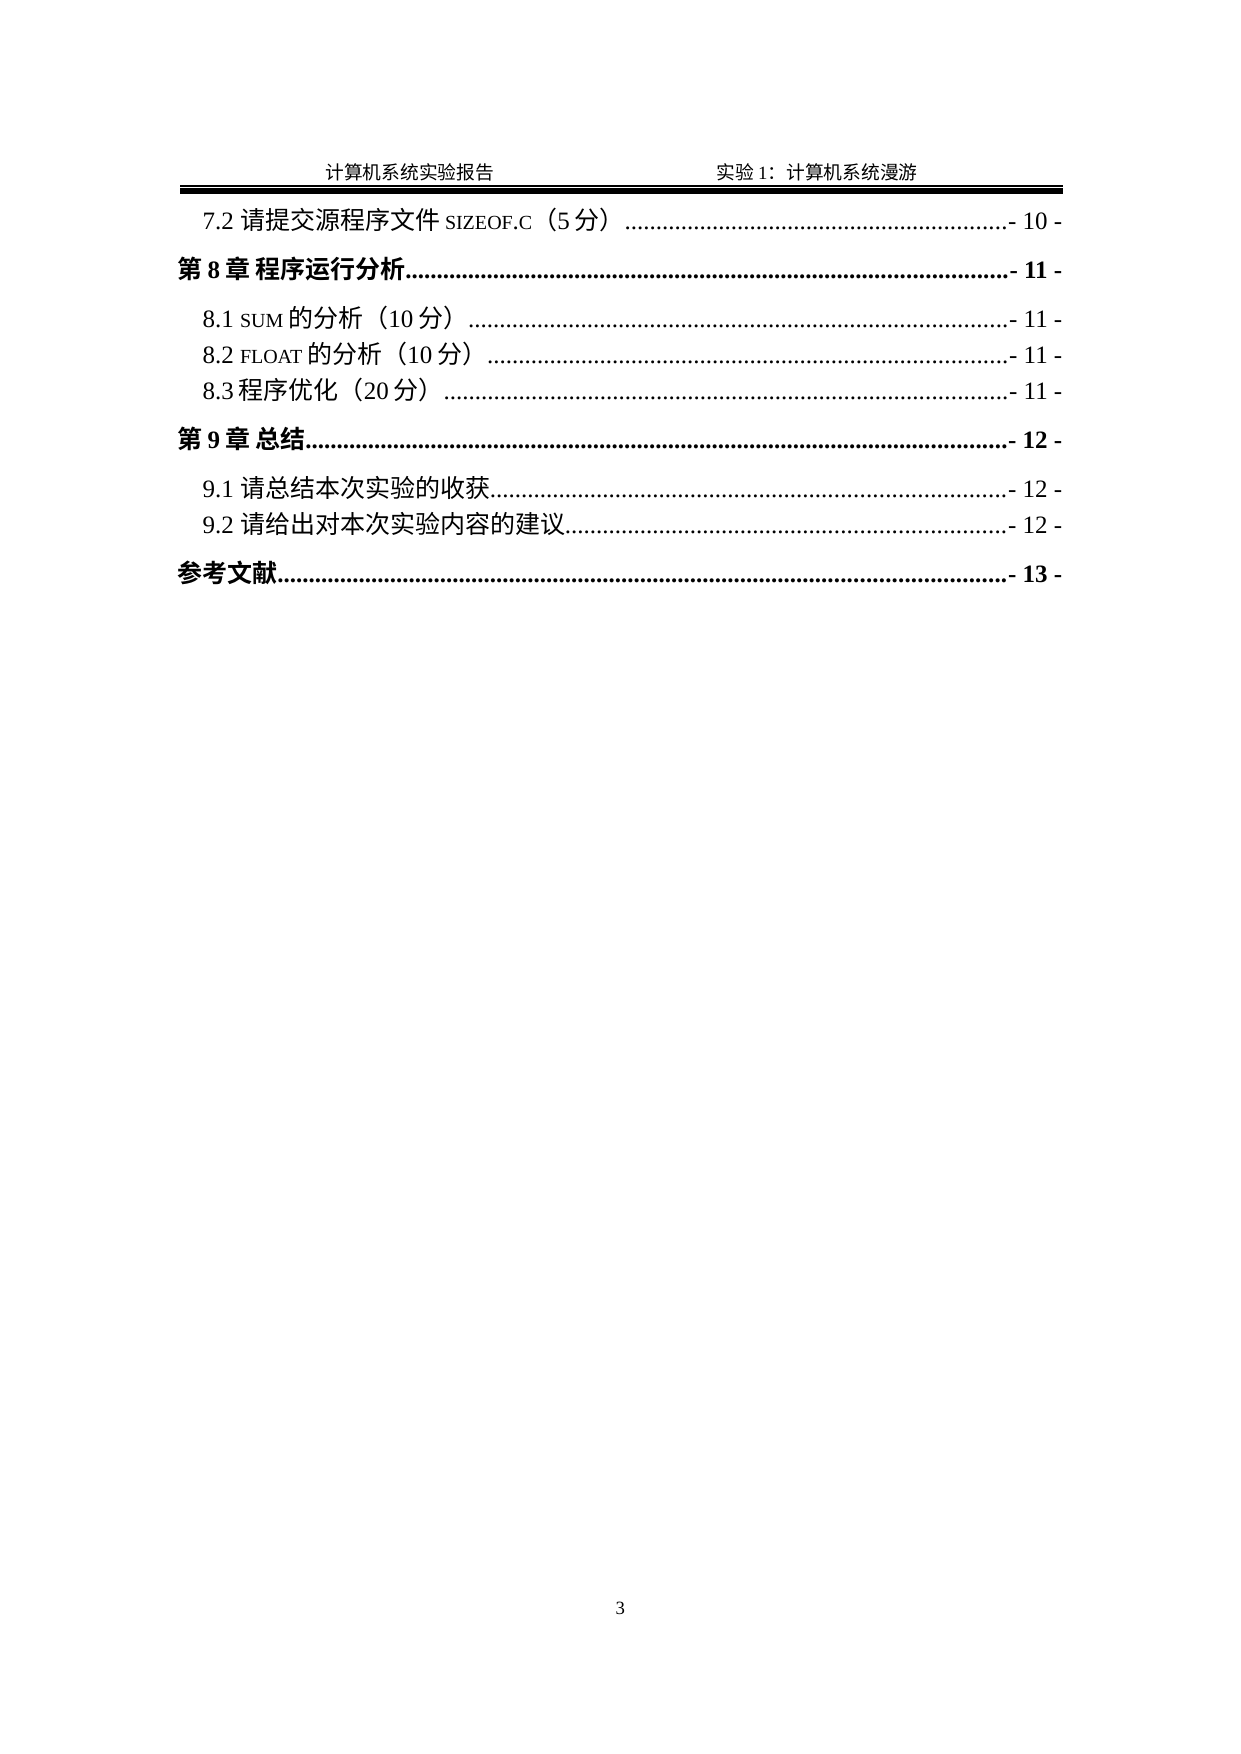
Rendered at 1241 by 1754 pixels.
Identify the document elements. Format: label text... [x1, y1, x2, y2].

text 第8章 程序运行分析 - 11 - [177, 249, 1063, 286]
text 第9章 总结 - 12 - [177, 419, 1063, 456]
text 9.1 请总结本次实验的收获 - 12 - [202, 468, 1063, 504]
text 7.2 请提交源程序文件sizeof.c（5分） - 10 - [202, 201, 1063, 237]
text 参考文献 - 13 - [177, 553, 1063, 589]
text 8.2 float的分析（10分） - 11 - [202, 334, 1063, 371]
text 9.2 请给出对本次实验内容的建议 - 12 - [202, 504, 1063, 541]
text 8.3程序优化（20分） - 11 - [202, 371, 1063, 407]
text 8.1 sum的分析（10分） - 11 - [202, 298, 1063, 334]
